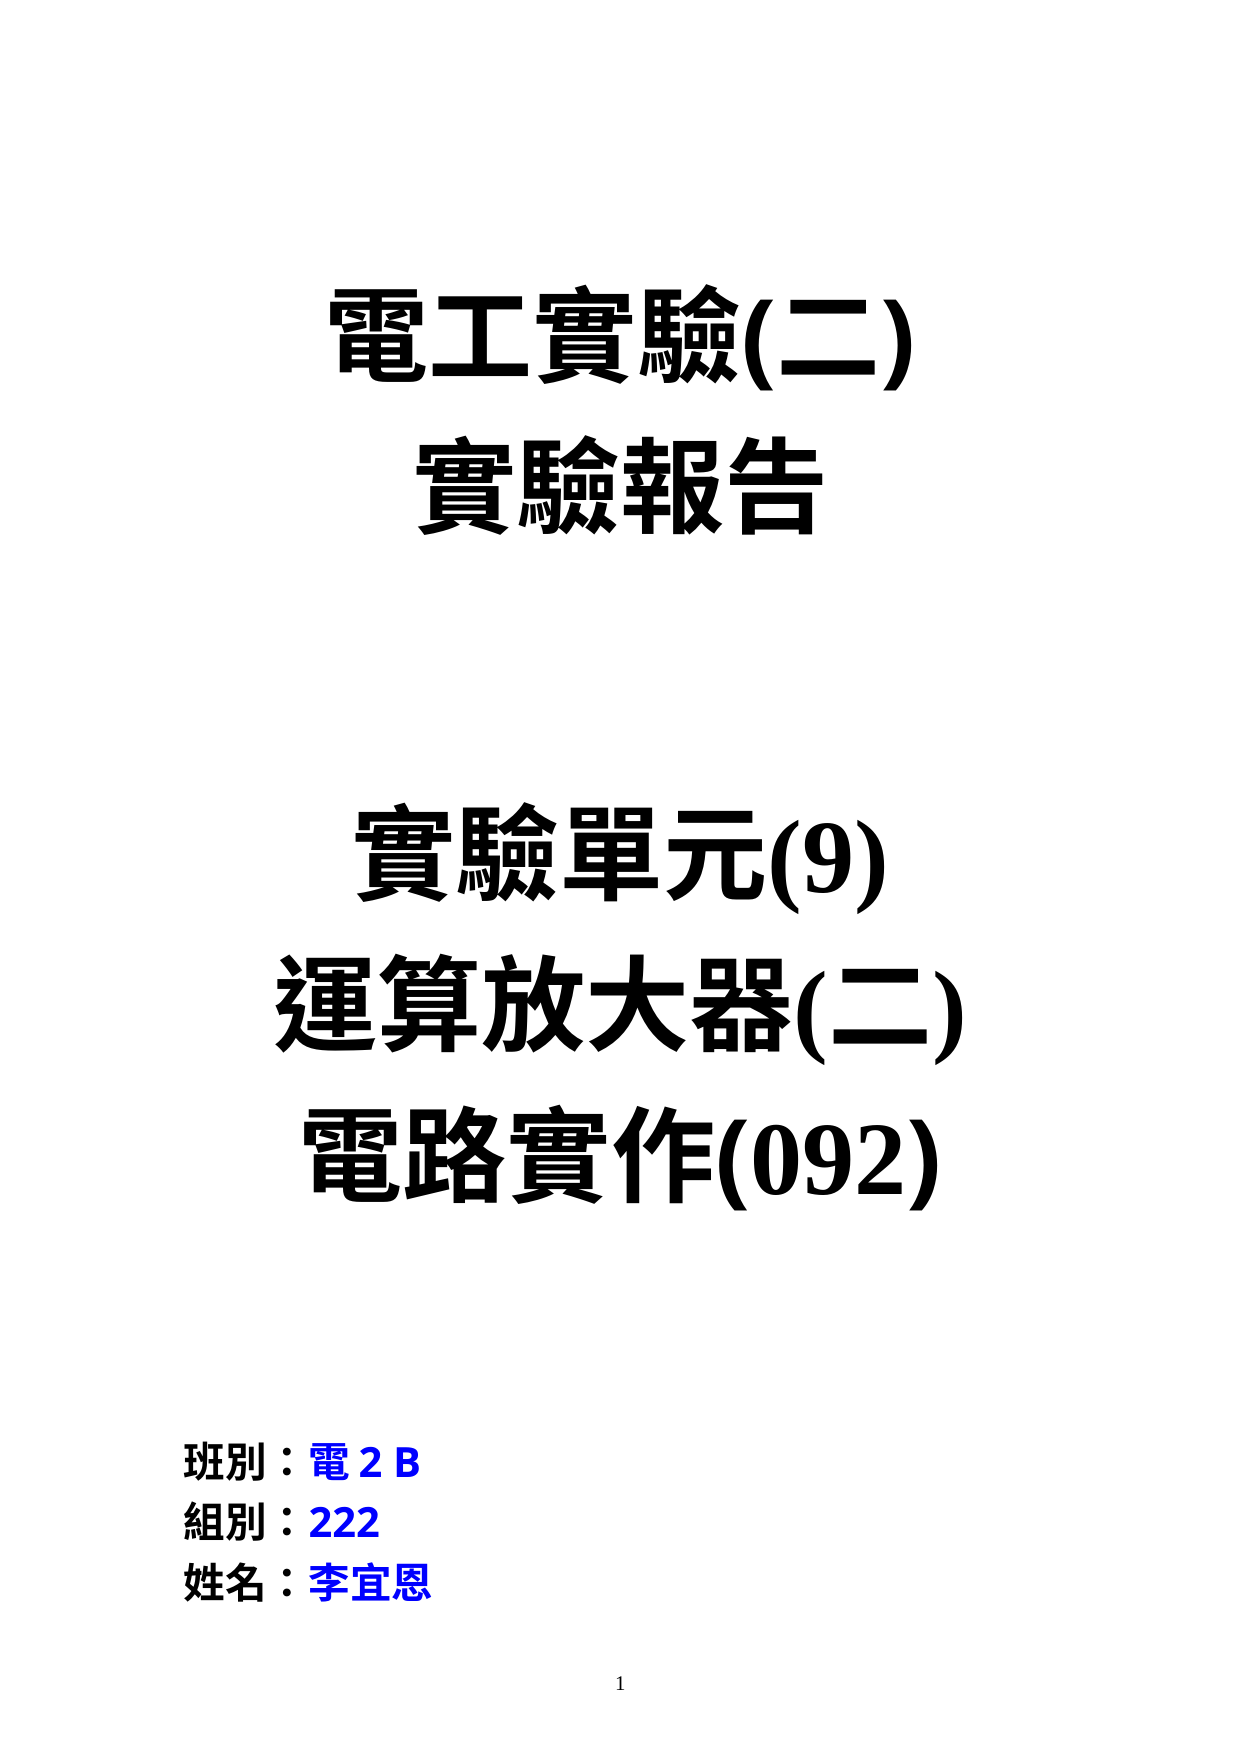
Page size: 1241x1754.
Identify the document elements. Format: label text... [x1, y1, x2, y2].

text 姓名：李宜恩 [183, 1550, 1157, 1610]
text 電工實驗(二) [83, 254, 1157, 405]
text 電路實作(092) [83, 1073, 1157, 1224]
text 組別：222 [183, 1489, 1157, 1550]
text 實驗報告 [83, 405, 1157, 556]
text 班別：電2 B [183, 1429, 1157, 1489]
text 實驗單元(9) [83, 772, 1157, 922]
text 運算放大器(二) [83, 922, 1157, 1073]
